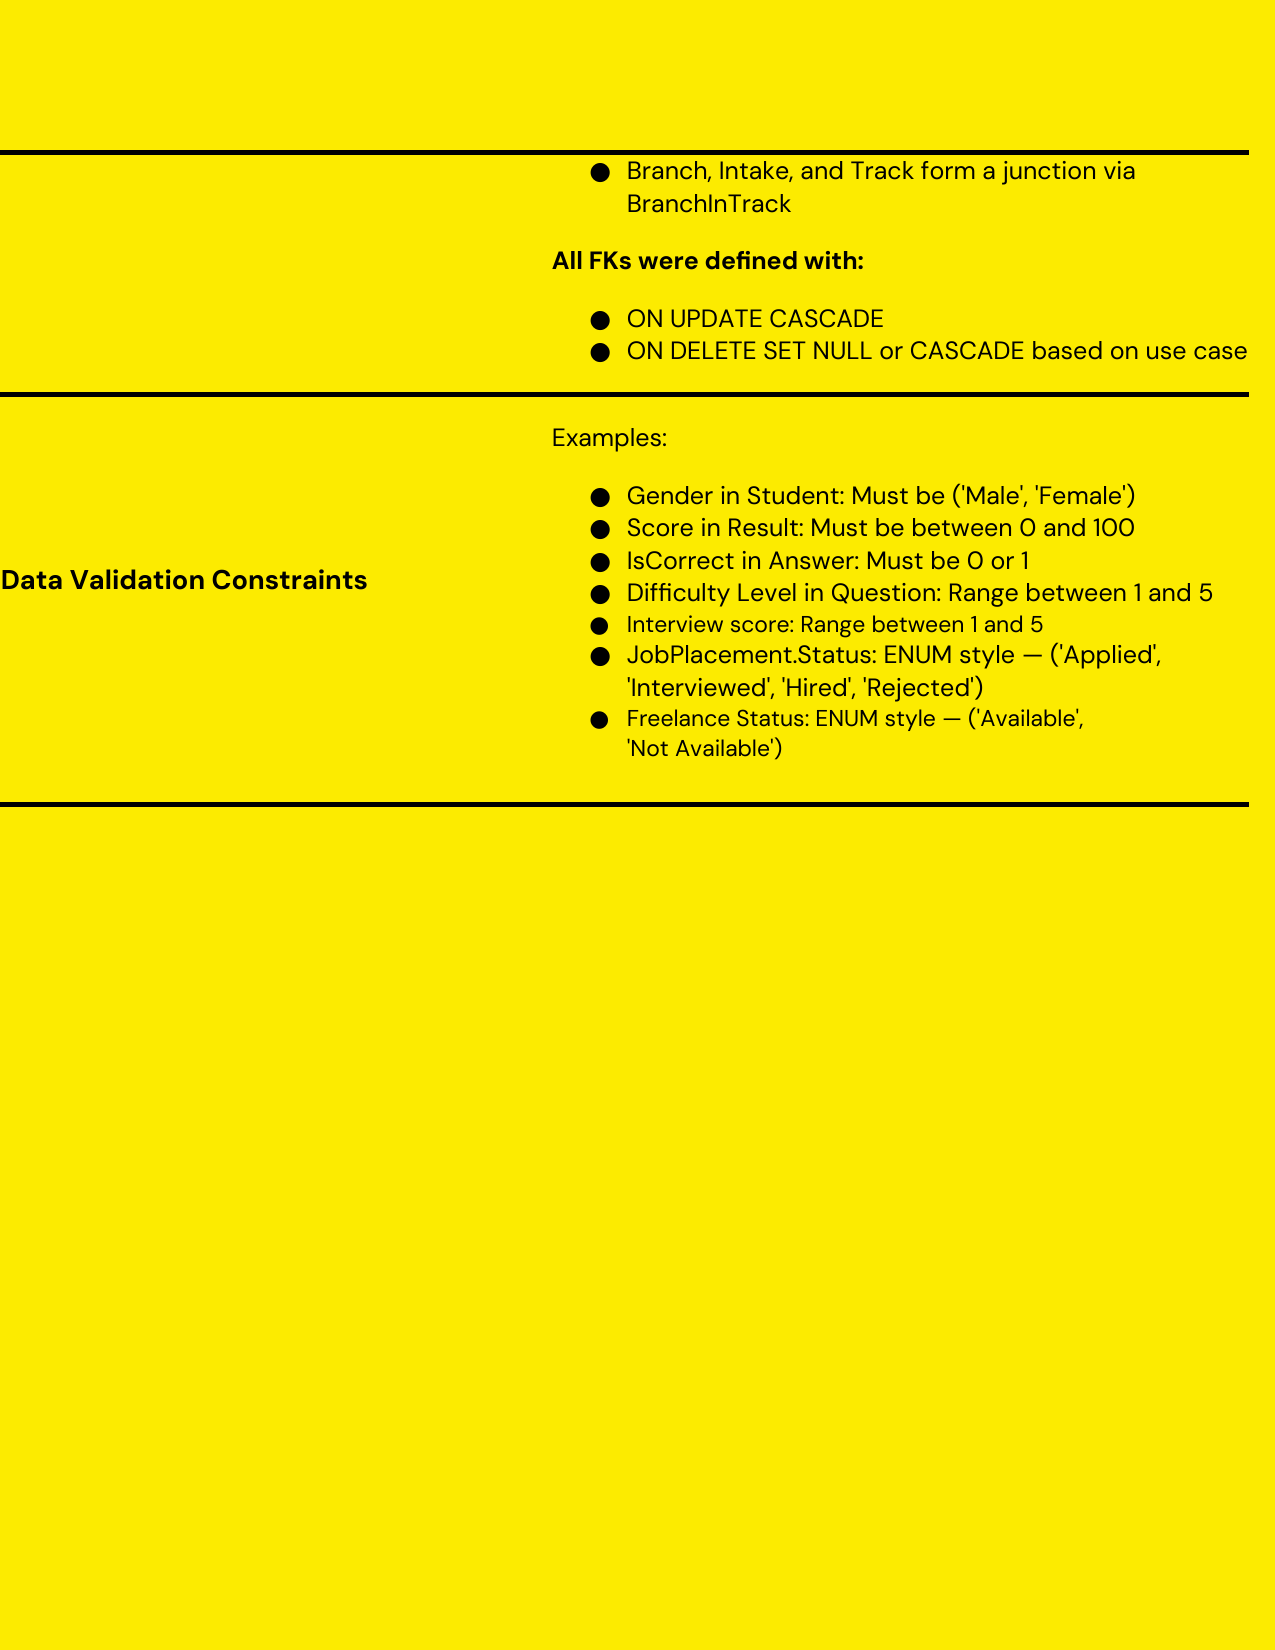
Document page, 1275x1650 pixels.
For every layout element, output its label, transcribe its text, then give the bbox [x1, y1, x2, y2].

table_cell Data Validation Constraints [0, 397, 552, 802]
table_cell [0, 155, 552, 392]
table_cell Examples: Gender in Student: Must be ('Male', 'Female') Score in Result: Must be between 0 and 100 IsCorrect in Answer: Must be 0 or 1 Difficulty Level in Question: Range between 1 and 5 Interview score: Range between 1 and 5 JobPlacement.Status: ENUM style — ('Applied', 'Interviewed', 'Hired', 'Rejected') Freelance Status: ENUM style — ('Available', 'Not Available') [552, 397, 1248, 802]
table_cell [552, 155, 1248, 392]
